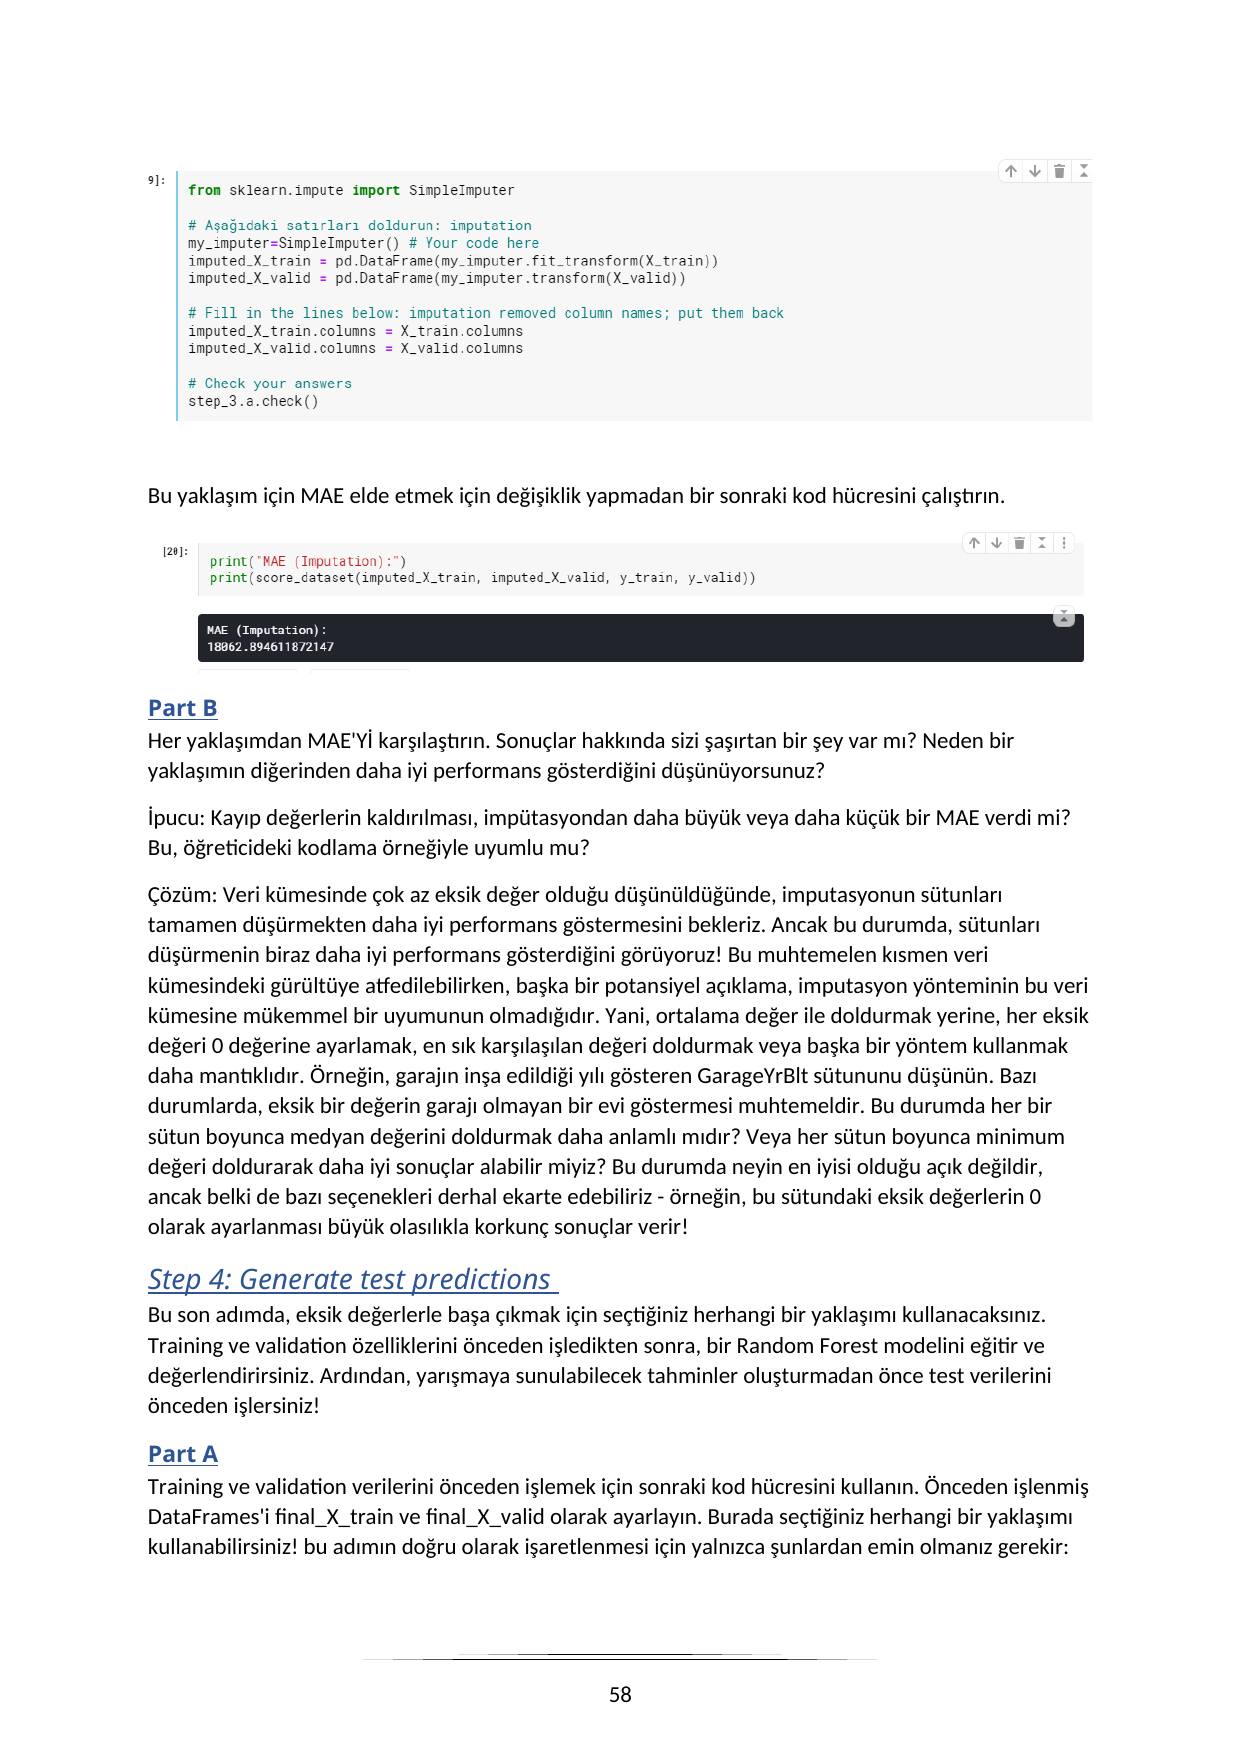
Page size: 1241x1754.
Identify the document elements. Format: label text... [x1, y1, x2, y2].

picture [147, 147, 1093, 463]
text İpucu: Kayıp değerlerin kaldırılması, impütasyondan daha büyük veya daha küçük bir MAE verdi mi? Bu, öğreticideki kodlama örneğiyle uyumlu mu? [148, 803, 1093, 861]
text Bu son adımda, eksik değerlerle başa çıkmak için seçtiğiniz herhangi bir yaklaşımı kullanacaksınız. Training ve validation özelliklerini önceden işledikten sonra, bir Random Forest modelini eğitir ve değerlendirirsiniz. Ardından, yarışmaya sunulabilecek tahminler oluşturmadan önce test verilerini önceden işlersiniz! [148, 1301, 1093, 1419]
text Bu yaklaşım için MAE elde etmek için değişiklik yapmadan bir sonraki kod hücresini çalıştırın. [148, 481, 1093, 509]
text Her yaklaşımdan MAE'Yİ karşılaştırın. Sonuçlar hakkında sizi şaşırtan bir şey var mı? Neden bir yaklaşımın diğerinden daha iyi performans gösterdiğini düşünüyorsunuz? [148, 726, 1093, 784]
subtitle Step 4: Generate test predictions [148, 1259, 1093, 1298]
text Training ve validation verilerini önceden işlemek için sonraki kod hücresini kullanın. Önceden işlenmiş DataFrames'i final_X_train ve final_X_valid olarak ayarlayın. Burada seçtiğiniz herhangi bir yaklaşımı kullanabilirsiniz! bu adımın doğru olarak işaretlenmesi için yalnızca şunlardan emin olmanız gerekir: [148, 1472, 1093, 1560]
picture [147, 528, 1093, 674]
subtitle Part B [148, 692, 1093, 723]
subtitle Part A [148, 1438, 1093, 1469]
text Çözüm: Veri kümesinde çok az eksik değer olduğu düşünüldüğünde, imputasyonun sütunları tamamen düşürmekten daha iyi performans göstermesini bekleriz. Ancak bu durumda, sütunları düşürmenin biraz daha iyi performans gösterdiğini görüyoruz! Bu muhtemelen kısmen veri kümesindeki gürültüye atfedilebilirken, başka bir potansiyel açıklama, imputasyon yönteminin bu veri kümesine mükemmel bir uyumunun olmadığıdır. Yani, ortalama değer ile doldurmak yerine, her eksik değeri 0 değerine ayarlamak, en sık karşılaşılan değeri doldurmak veya başka bir yöntem kullanmak daha mantıklıdır. Örneğin, garajın inşa edildiği yılı gösteren GarageYrBlt sütununu düşünün. Bazı durumlarda, eksik bir değerin garajı olmayan bir evi göstermesi muhtemeldir. Bu durumda her bir sütun boyunca medyan değerini doldurmak daha anlamlı mıdır? Veya her sütun boyunca minimum değeri doldurarak daha iyi sonuçlar alabilir miyiz? Bu durumda neyin en iyisi olduğu açık değildir, ancak belki de bazı seçenekleri derhal ekarte edebiliriz - örneğin, bu sütundaki eksik değerlerin 0 olarak ayarlanması büyük olasılıkla korkunç sonuçlar verir! [148, 880, 1093, 1240]
